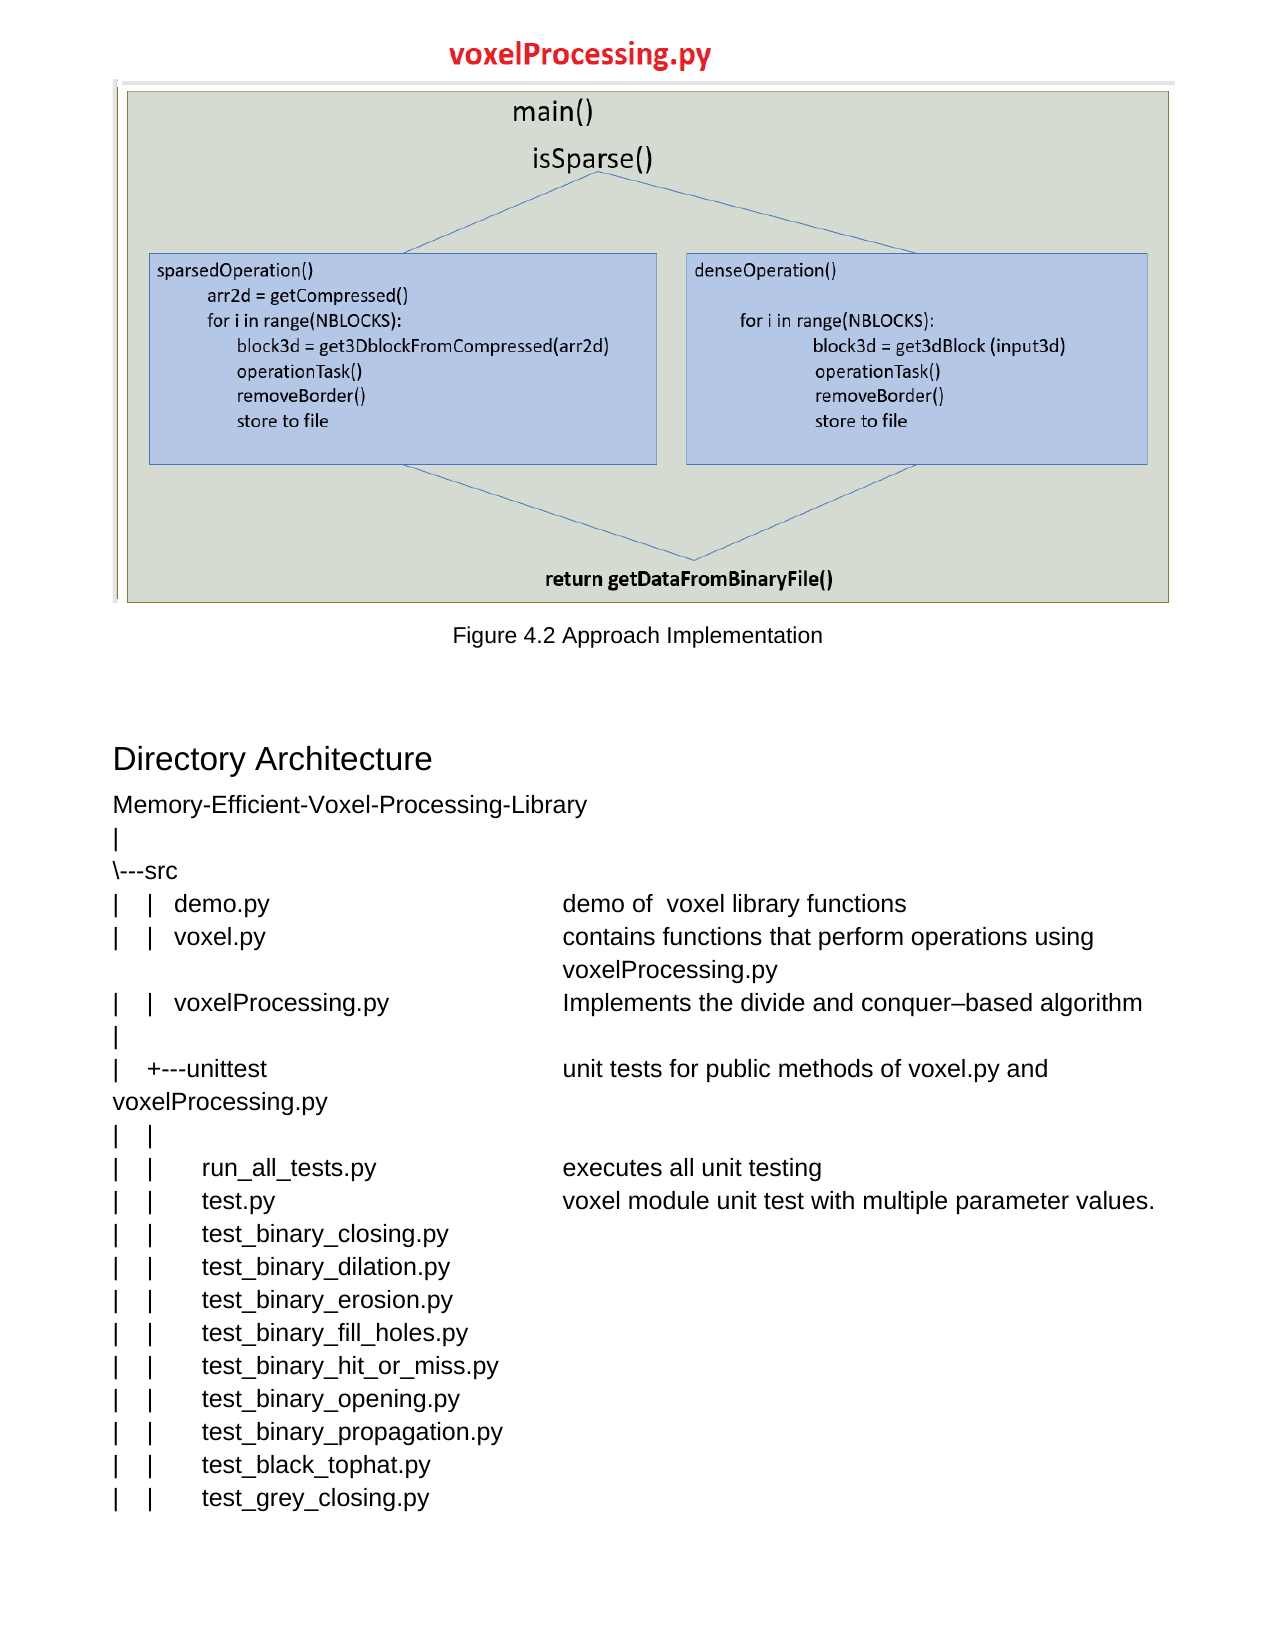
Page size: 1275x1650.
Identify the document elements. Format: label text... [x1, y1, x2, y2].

text | | test.py voxel module unit test with multiple parameter values. [112, 1186, 1162, 1215]
text | | test_binary_fill_holes.py [112, 1318, 1162, 1347]
text voxelProcessing.py [487, 955, 1162, 984]
subtitle Directory Architecture [112, 739, 1162, 777]
text | | test_binary_propagation.py [112, 1417, 1162, 1446]
text | | voxelProcessing.py Implements the divide and conquer–based algorithm [112, 988, 1162, 1017]
text | | test_grey_closing.py [112, 1483, 1162, 1512]
text | | test_binary_erosion.py [112, 1285, 1162, 1314]
picture [112, 30, 1187, 618]
text | | voxel.py contains functions that perform operations using [112, 922, 1162, 951]
text | [112, 1021, 1162, 1050]
text | | run_all_tests.py executes all unit testing [112, 1153, 1162, 1182]
text | | test_binary_hit_or_miss.py [112, 1351, 1162, 1380]
text Figure 4.2 Approach Implementation [112, 622, 1162, 648]
text | [112, 823, 1162, 852]
text | | demo.py demo of voxel library functions [112, 889, 1162, 918]
text Memory-Efficient-Voxel-Processing-Library [112, 790, 1162, 818]
text | | [112, 1120, 1162, 1149]
text | +---unittest unit tests for public methods of voxel.py and voxelProcessing.py [112, 1054, 1162, 1116]
text | | test_binary_dilation.py [112, 1252, 1162, 1281]
text | | test_black_tophat.py [112, 1450, 1162, 1479]
text | | test_binary_opening.py [112, 1384, 1162, 1413]
text | | test_binary_closing.py [112, 1219, 1162, 1248]
text \---src [112, 856, 1162, 884]
